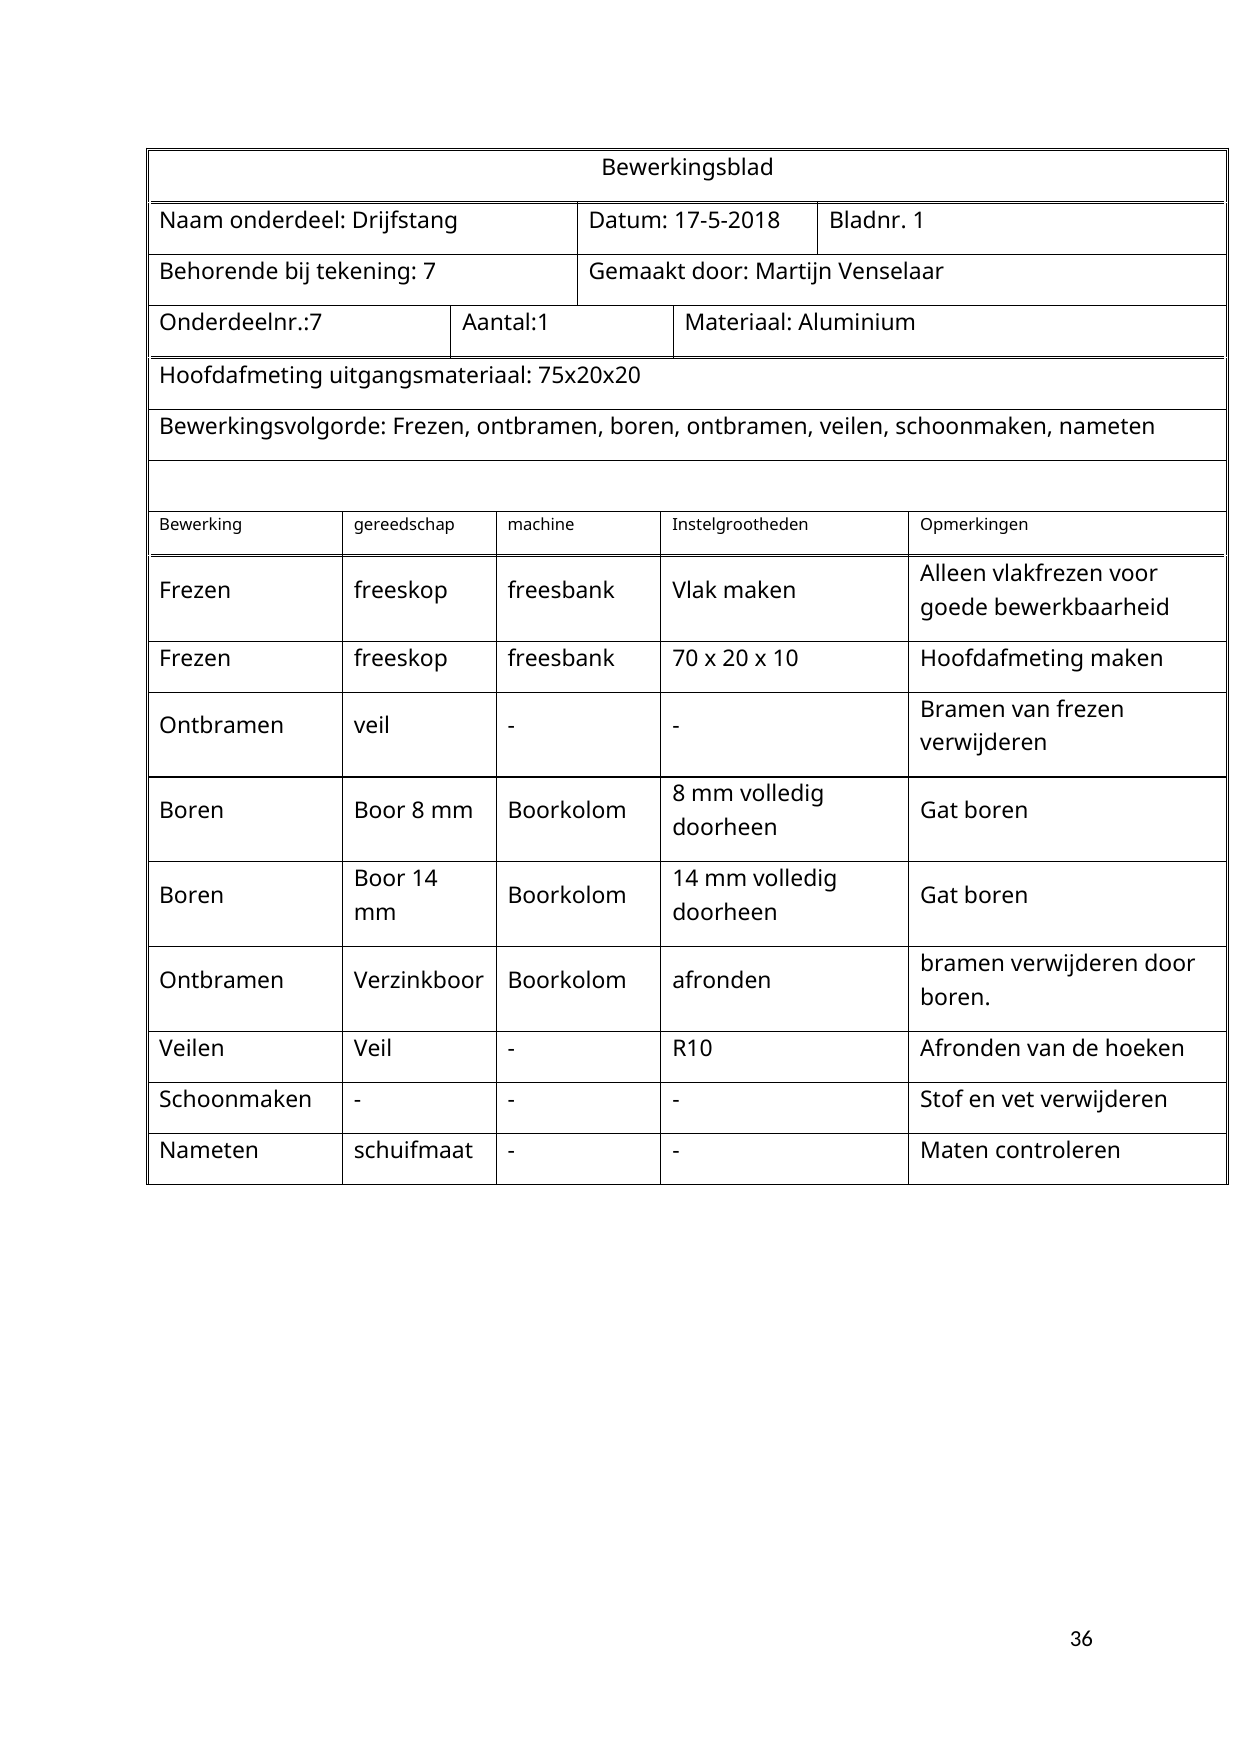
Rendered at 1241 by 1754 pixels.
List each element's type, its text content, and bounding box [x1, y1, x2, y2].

table_cell Hoofdafmeting maken [909, 642, 1226, 692]
table_cell Veilen [149, 1032, 342, 1082]
table_cell gereedschap [343, 512, 496, 554]
table_cell Frezen [149, 642, 342, 692]
table_cell Veil [343, 1032, 496, 1082]
table_cell R10 [661, 1032, 908, 1082]
table_cell bramen verwijderen door boren. [909, 947, 1226, 1031]
table_cell Hoofdafmeting uitgangsmateriaal: 75x20x20 [148, 356, 1227, 409]
table_cell schuifmaat [343, 1134, 496, 1184]
table_cell Instelgrootheden [661, 512, 908, 554]
table_cell Gat boren [909, 862, 1226, 946]
table_cell Verzinkboor [343, 947, 496, 1031]
table_cell Gemaakt door: Martijn Venselaar [578, 255, 1226, 305]
table_cell Maten controleren [909, 1134, 1226, 1184]
table_cell veil [343, 693, 496, 776]
table_cell - [343, 1083, 496, 1133]
table_cell Afronden van de hoeken [909, 1032, 1226, 1082]
table_cell Materiaal: Aluminium [674, 306, 1226, 356]
table_cell Aantal:1 [451, 306, 673, 356]
table_cell Boor 8 mm [343, 778, 496, 861]
table_cell - [497, 693, 660, 776]
table_cell Ontbramen [149, 693, 342, 776]
table_cell Bladnr. 1 [818, 201, 1226, 254]
table_cell Bramen van frezen verwijderen [909, 693, 1226, 776]
table_cell Datum: 17-5-2018 [578, 204, 817, 254]
table_cell Schoonmaken [149, 1083, 342, 1133]
table_cell Bewerking [149, 512, 342, 554]
table_cell - [497, 1032, 660, 1082]
table_cell - [661, 1134, 908, 1184]
table_cell afronden [661, 947, 908, 1031]
table_cell Boorkolom [497, 862, 660, 946]
table_cell Frezen [149, 554, 342, 641]
table_cell - [497, 1083, 660, 1133]
table_cell Alleen vlakfrezen voor goede bewerkbaarheid [909, 554, 1226, 641]
table_cell Opmerkingen [909, 512, 1226, 554]
table_cell 8 mm volledig doorheen [661, 778, 908, 861]
table_cell Boor 14 mm [343, 862, 496, 946]
table_cell [149, 461, 1226, 511]
table_cell freeskop [343, 642, 496, 692]
table_cell Boorkolom [497, 778, 660, 861]
table_cell - [497, 1134, 660, 1184]
table_cell Behorende bij tekening: 7 [149, 255, 577, 305]
table_cell Boren [149, 862, 342, 946]
table_cell Vlak maken [661, 557, 908, 641]
table_cell Nameten [149, 1134, 342, 1184]
table_header Bewerkingsblad [149, 151, 1226, 201]
table_cell Bewerkingsvolgorde: Frezen, ontbramen, boren, ontbramen, veilen, schoonmaken, nameten [149, 410, 1226, 460]
table_cell freeskop [343, 557, 496, 641]
table_cell Boren [149, 778, 342, 861]
table_cell Boorkolom [497, 947, 660, 1031]
table_cell - [661, 1083, 908, 1133]
table_cell freesbank [497, 642, 660, 692]
table_cell machine [497, 512, 660, 554]
table_cell Stof en vet verwijderen [909, 1083, 1226, 1133]
table_cell Onderdeelnr.:7 [149, 306, 450, 356]
table_cell freesbank [497, 557, 660, 641]
table_cell Naam onderdeel: Drijfstang [149, 201, 577, 254]
table_cell - [661, 693, 908, 776]
table_cell 70 x 20 x 10 [661, 642, 908, 692]
table_cell 14 mm volledig doorheen [661, 862, 908, 946]
table_cell Gat boren [909, 778, 1226, 861]
table_cell Ontbramen [149, 947, 342, 1031]
